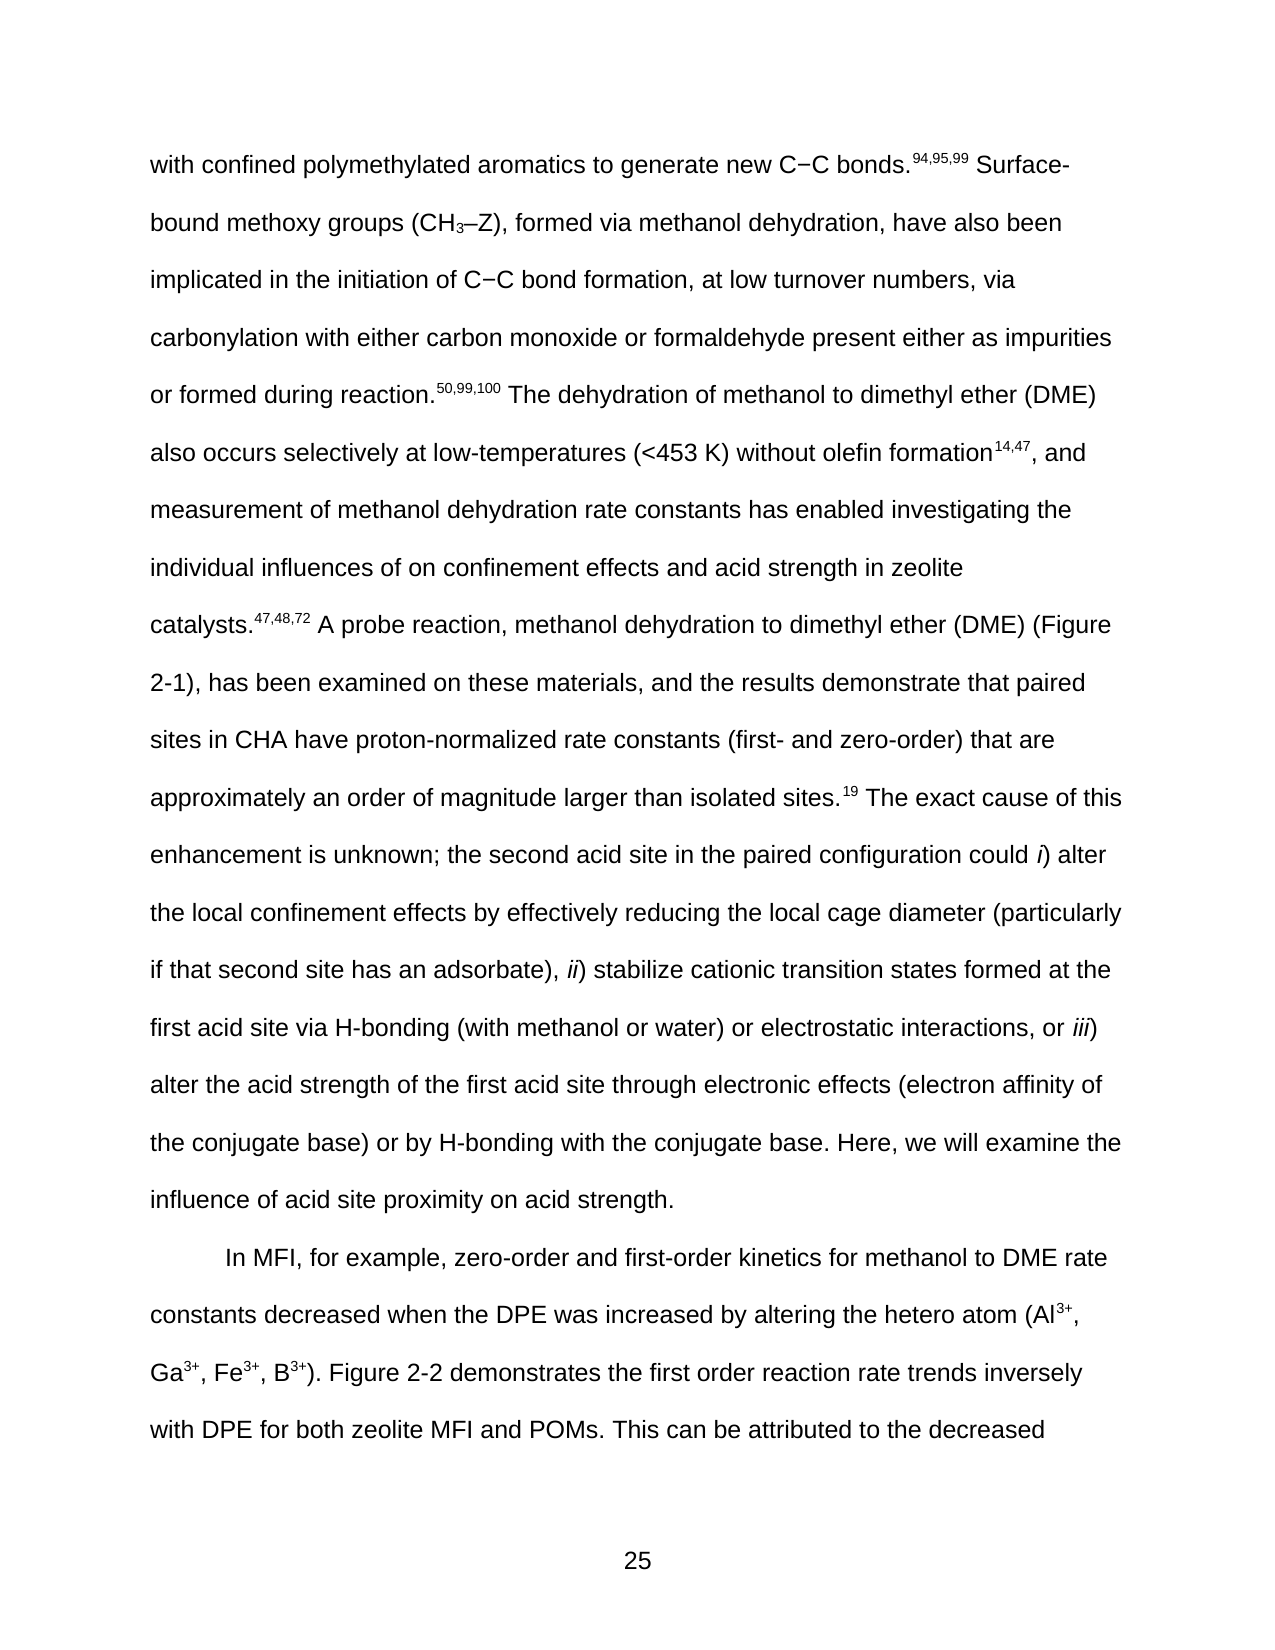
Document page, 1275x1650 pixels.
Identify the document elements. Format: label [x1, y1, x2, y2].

text [150, 1242, 1125, 1444]
text [150, 150, 1125, 1214]
